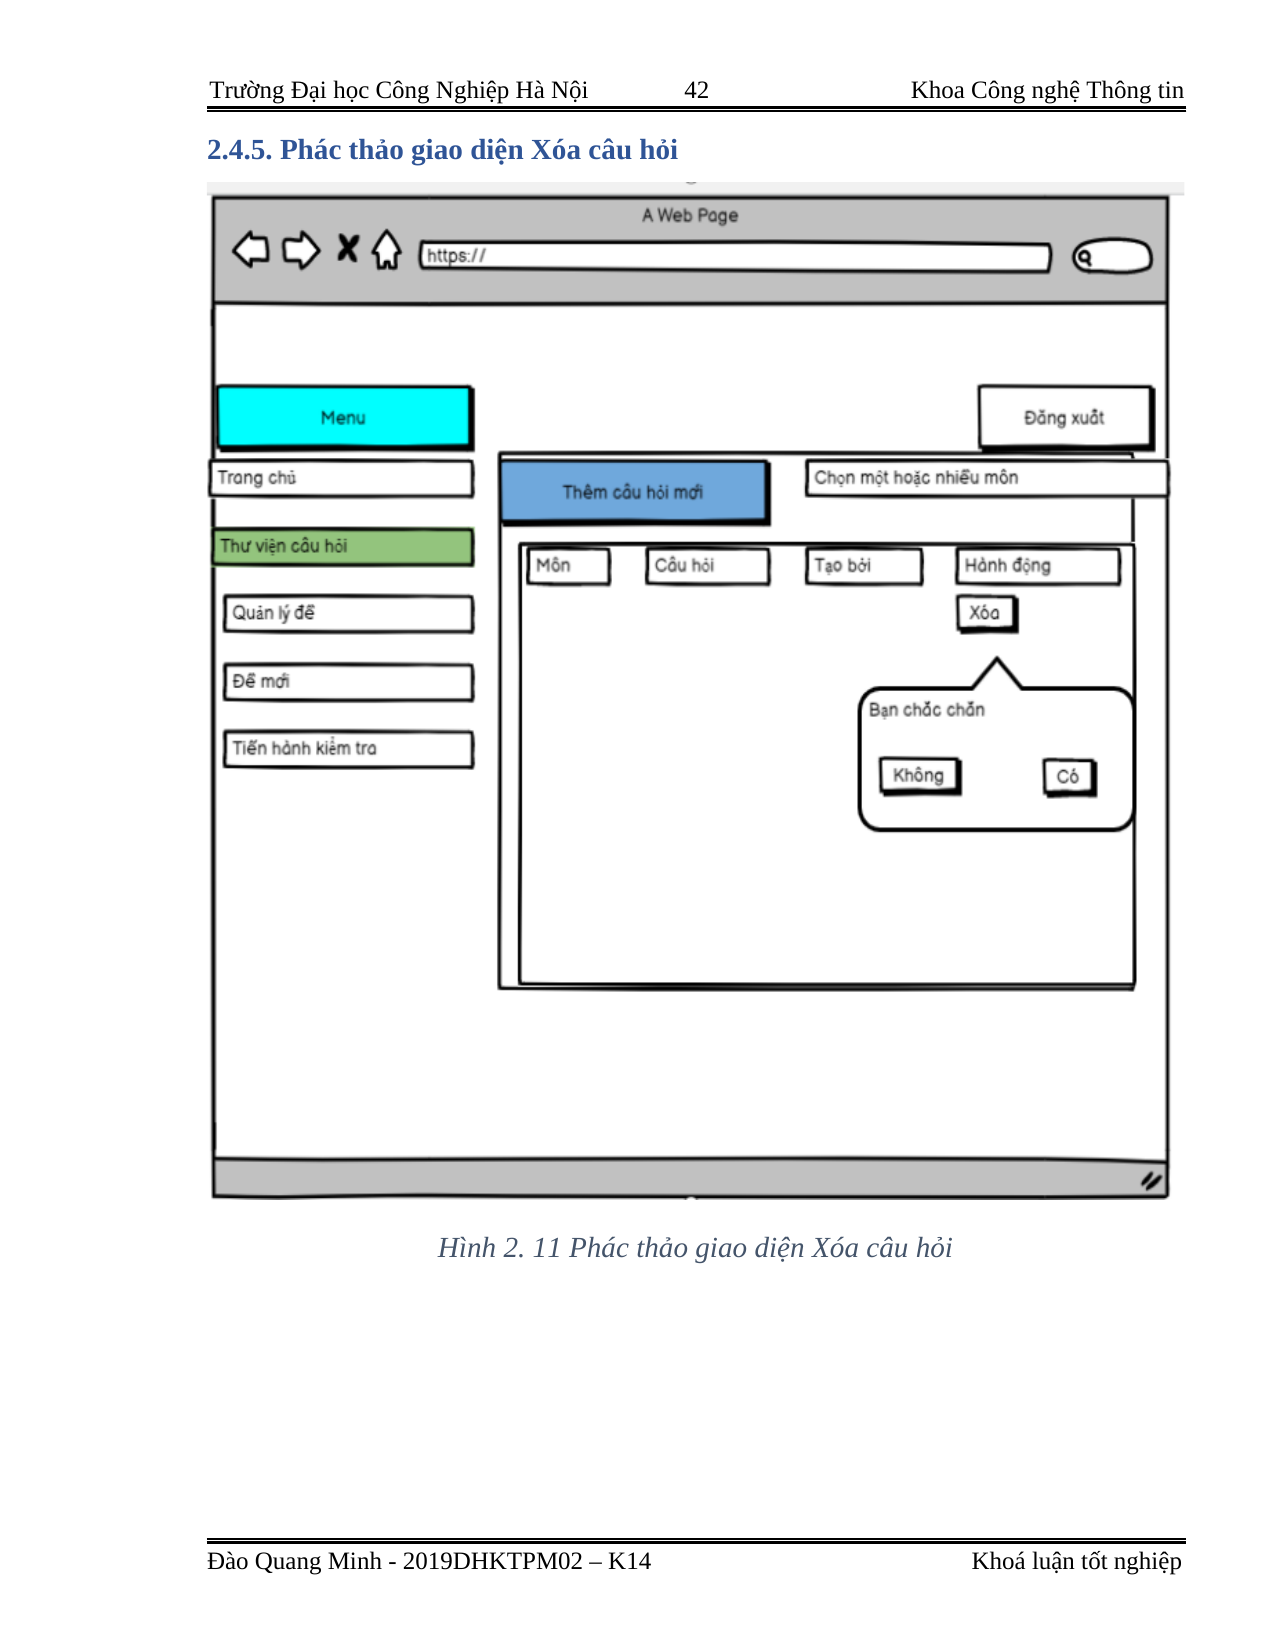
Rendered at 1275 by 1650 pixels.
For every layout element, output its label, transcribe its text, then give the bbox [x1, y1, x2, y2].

picture [206, 182, 1185, 1200]
text Hình 2. 11 Phác thảo giao diện Xóa câu hỏi [207, 1230, 1186, 1264]
subtitle 2.4.5. Phác thảo giao diện Xóa câu hỏi [207, 132, 1186, 166]
